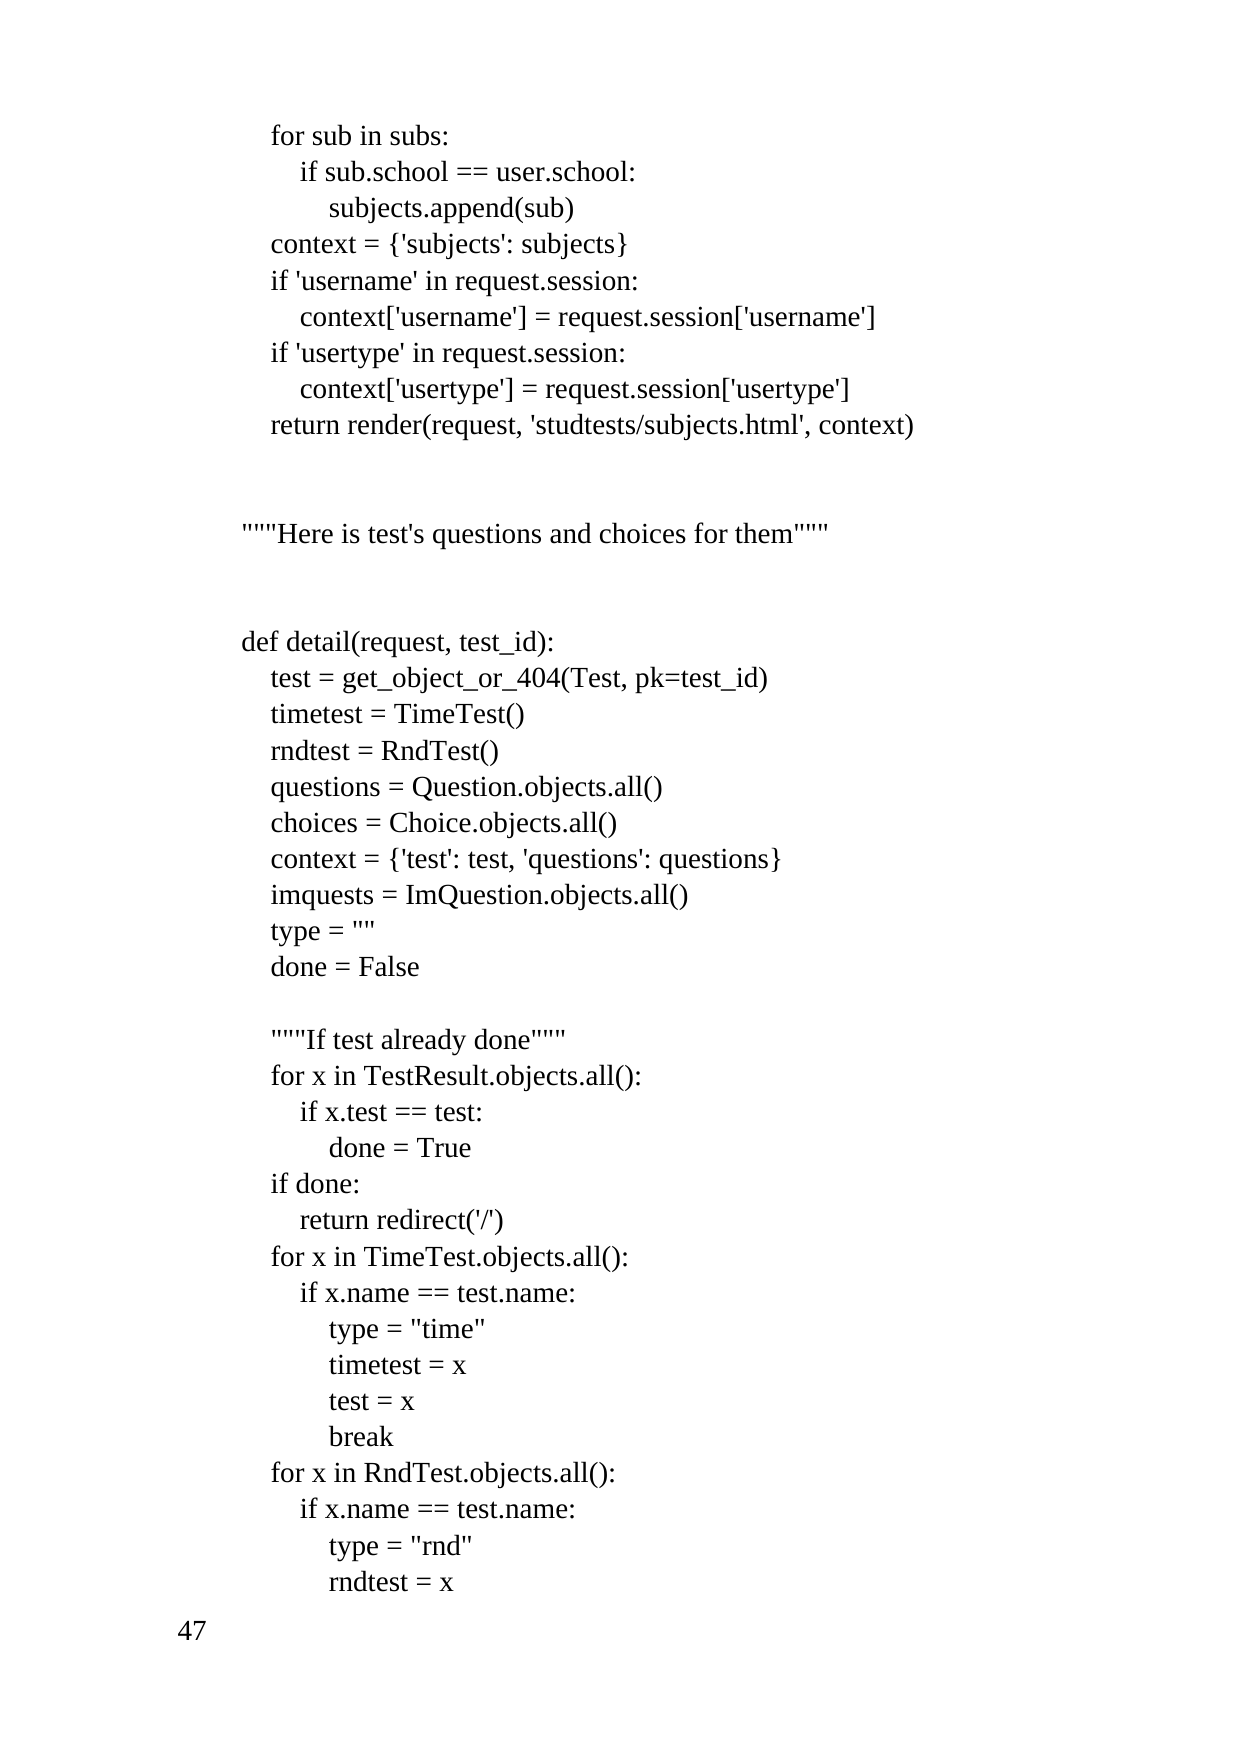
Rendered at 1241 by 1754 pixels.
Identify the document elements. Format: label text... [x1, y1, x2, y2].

list timetest = x [241, 1347, 1152, 1381]
list if x.test == test: [241, 1094, 1152, 1128]
list return render(request, 'studtests/subjects.html', context) [241, 407, 1152, 441]
list if x.name == test.name: [241, 1492, 1152, 1525]
list test = get_object_or_404(Test, pk=test_id) [241, 660, 1152, 694]
list def detail(request, test_id): [241, 624, 1152, 658]
list """Here is test's questions and choices for them""" [241, 516, 1152, 549]
list done = False [241, 949, 1152, 983]
list for x in RndTest.objects.all(): [241, 1456, 1152, 1489]
list for x in TestResult.objects.all(): [241, 1058, 1152, 1091]
list rndtest = RndTest() [241, 733, 1152, 766]
list choices = Choice.objects.all() [241, 805, 1152, 838]
list if x.name == test.name: [241, 1275, 1152, 1308]
list type = "" [241, 913, 1152, 947]
list done = True [241, 1130, 1152, 1164]
list imquests = ImQuestion.objects.all() [241, 877, 1152, 911]
list rndtest = x [241, 1564, 1152, 1597]
list if sub.school == user.school: [241, 154, 1152, 188]
list if 'usertype' in request.session: [241, 335, 1152, 368]
list context['usertype'] = request.session['usertype'] [241, 371, 1152, 405]
list for sub in subs: [241, 118, 1152, 152]
list context = {'subjects': subjects} [241, 227, 1152, 260]
list type = "time" [241, 1311, 1152, 1344]
list return redirect('/') [241, 1202, 1152, 1236]
list questions = Question.objects.all() [241, 769, 1152, 802]
list subjects.append(sub) [241, 190, 1152, 224]
list if 'username' in request.session: [241, 263, 1152, 296]
list for x in TimeTest.objects.all(): [241, 1239, 1152, 1272]
list context['username'] = request.session['username'] [241, 299, 1152, 332]
list context = {'test': test, 'questions': questions} [241, 841, 1152, 874]
list test = x [241, 1383, 1152, 1417]
list if done: [241, 1166, 1152, 1200]
list type = "rnd" [241, 1528, 1152, 1561]
list """If test already done""" [241, 1022, 1152, 1055]
list timetest = TimeTest() [241, 696, 1152, 730]
list break [241, 1419, 1152, 1453]
